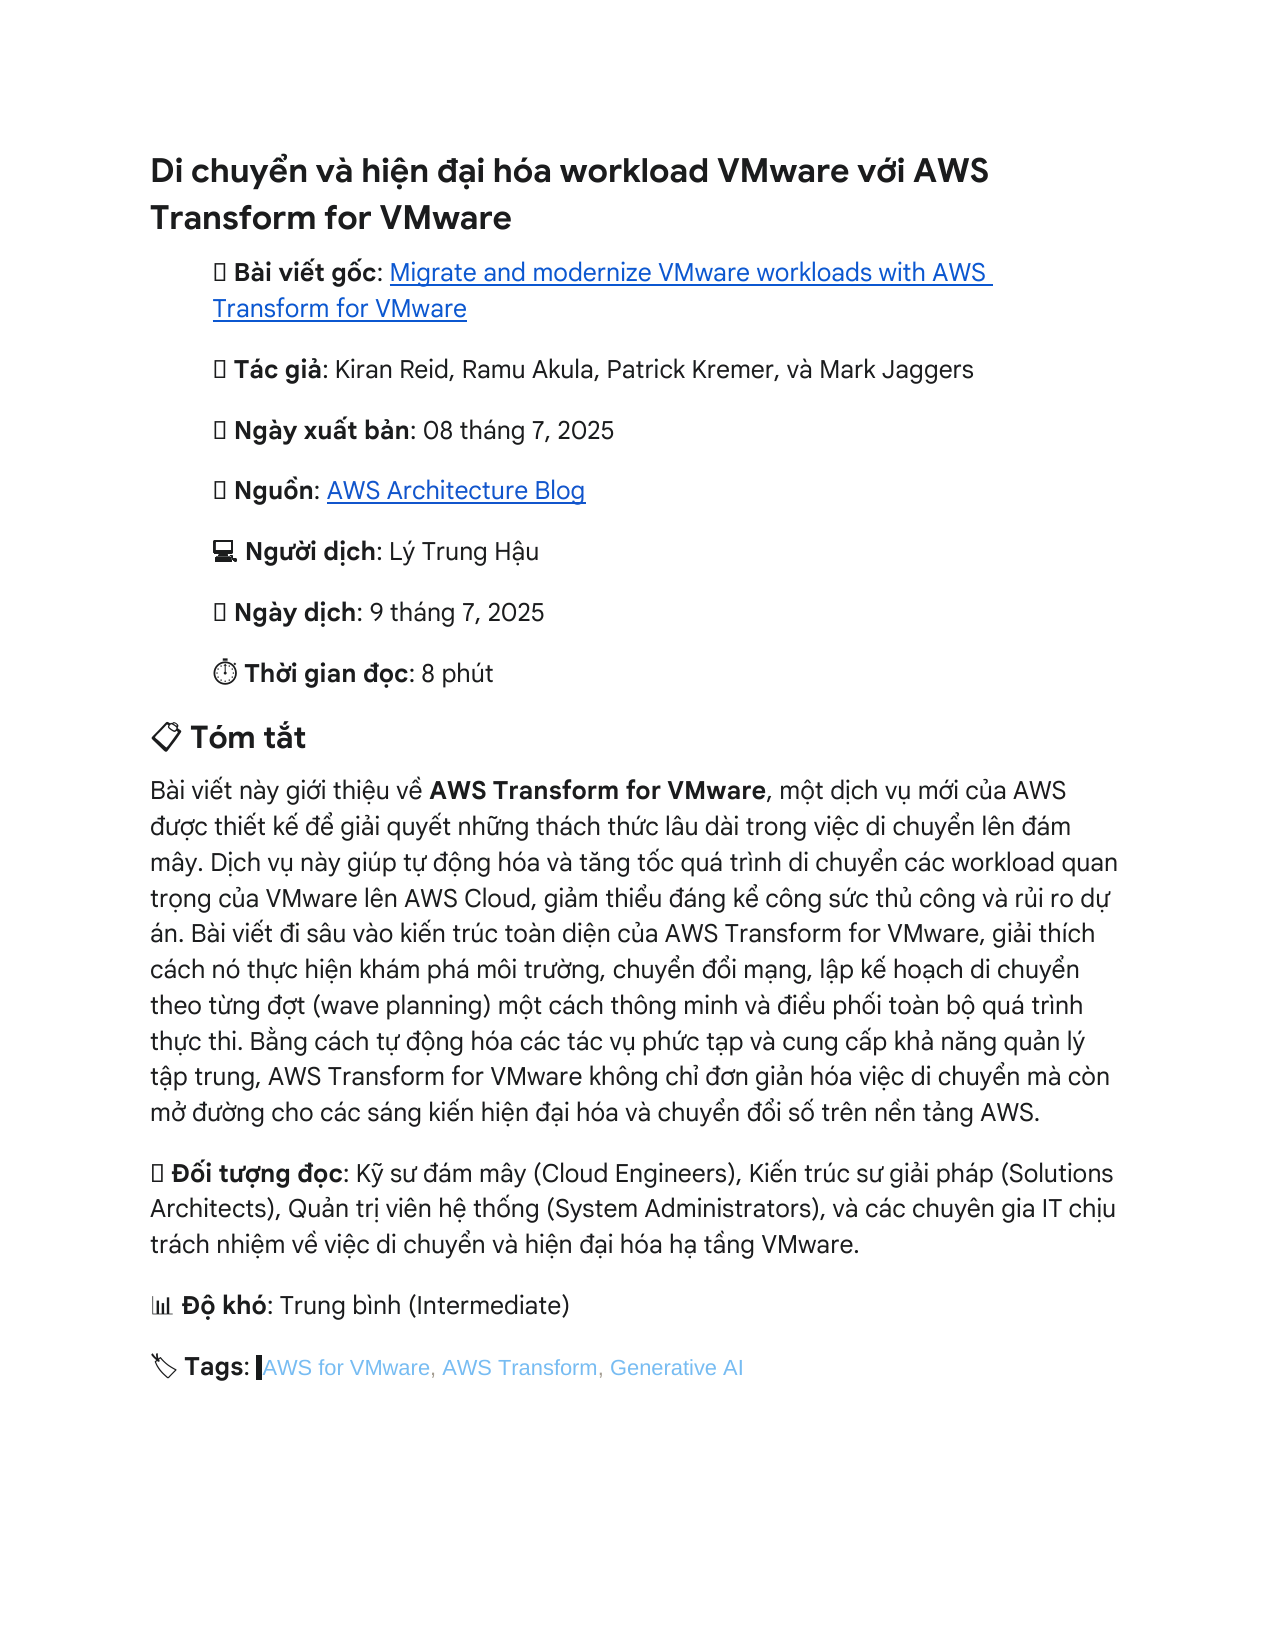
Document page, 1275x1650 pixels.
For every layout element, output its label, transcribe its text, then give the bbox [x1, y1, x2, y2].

text 🏷️ Tags: AWS for VMware, AWS Transform, Generative AI [150, 1351, 1125, 1382]
text 📅 Ngày xuất bản: 08 tháng 7, 2025 [212, 415, 1062, 446]
text Bài viết này giới thiệu về AWS Transform for VMware, một dịch vụ mới của AWS được thiết kế để giải quyết những thách thức lâu dài trong việc di chuyển lên đám mây. Dịch vụ này giúp tự động hóa và tăng tốc quá trình di chuyển các workload quan trọng của VMware lên AWS Cloud, giảm thiểu đáng kể công sức thủ công và rủi ro dự án. Bài viết đi sâu vào kiến trúc toàn diện của AWS Transform for VMware, giải thích cách nó thực hiện khám phá môi trường, chuyển đổi mạng, lập kế hoạch di chuyển theo từng đợt (wave planning) một cách thông minh và điều phối toàn bộ quá trình thực thi. Bằng cách tự động hóa các tác vụ phức tạp và cung cấp khả năng quản lý tập trung, AWS Transform for VMware không chỉ đơn giản hóa việc di chuyển mà còn mở đường cho các sáng kiến hiện đại hóa và chuyển đổi số trên nền tảng AWS. [150, 776, 1125, 1128]
text ⏱️ Thời gian đọc: 8 phút [212, 658, 1062, 689]
text 👤 Tác giả: Kiran Reid, Ramu Akula, Patrick Kremer, và Mark Jaggers [212, 354, 1062, 386]
text 🎯 Đối tượng đọc: Kỹ sư đám mây (Cloud Engineers), Kiến trúc sư giải pháp (Solutions Architects), Quản trị viên hệ thống (System Administrators), và các chuyên gia IT chịu trách nhiệm về việc di chuyển và hiện đại hóa hạ tầng VMware. [150, 1158, 1125, 1261]
text 🌐 Nguồn: AWS Architecture Blog [212, 476, 1062, 507]
subtitle 📋 Tóm tắt [150, 718, 1125, 758]
text 📊 Độ khó: Trung bình (Intermediate) [150, 1290, 1125, 1321]
text 📅 Ngày dịch: 9 tháng 7, 2025 [212, 597, 1062, 628]
text 👨‍💻 Người dịch: Lý Trung Hậu [212, 536, 1062, 568]
subtitle Di chuyển và hiện đại hóa workload VMware với AWS Transform for VMware [150, 150, 1125, 239]
text 📖 Bài viết gốc: Migrate and modernize VMware workloads with AWS Transform for VMware [212, 258, 1062, 325]
